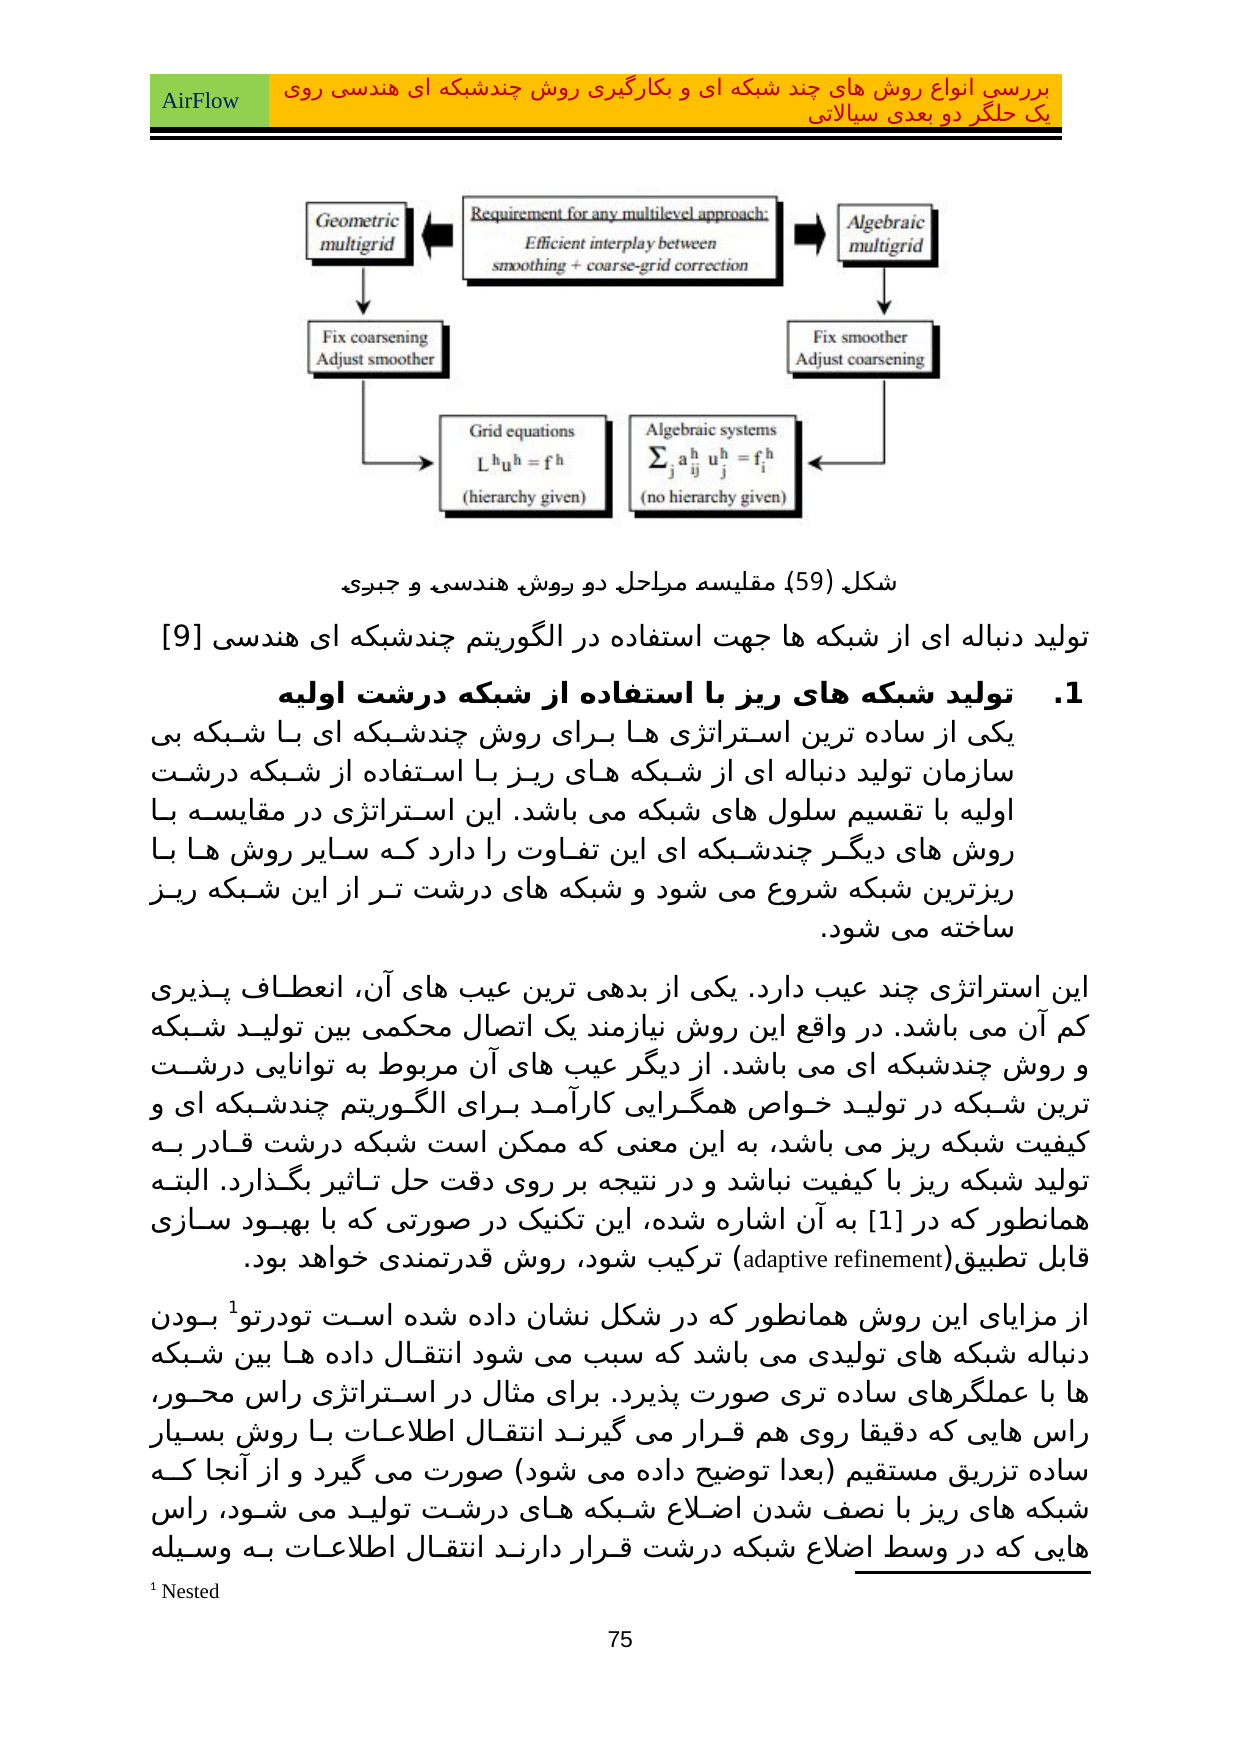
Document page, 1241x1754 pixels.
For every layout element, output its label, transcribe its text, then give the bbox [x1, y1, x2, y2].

list یکی از ساده ترین استراتژی ها برای روش چندشبکه ای با شبکه بی سازمان تولید دنباله ای از شبکه های ریز با استفاده از شبکه درشت اولیه با تقسیم سلول های شبکه می باشد. این استراتژی در مقایسه با روش های دیگر چندشبکه ای این تفاوت را دارد که سایر روش ها با ریزترین شبکه شروع می شود و شبکه های درشت تر از این شبکه ریز ساخته می شود. [150, 716, 1015, 944]
list تولید شبکه های ریز با استفاده از شبکه درشت اولیه [150, 677, 1053, 711]
text شکل (59) مقایسه مراحل دو روش هندسی و جبری [150, 567, 1090, 601]
text این استراتژی چند عیب دارد. یکی از بدهی ترین عیب های آن، انعطاف پذیری کم آن می باشد. در واقع این روش نیازمند یک اتصال محکمی بین تولید شبکه و روش چندشبکه ای می باشد. از دیگر عیب های آن مربوط به توانایی درشت ترین شبکه در تولید خواص همگرایی کارآمد برای الگوریتم چندشبکه ای و کیفیت شبکه ریز می باشد، به این معنی که ممکن است شبکه درشت قادر به تولید شبکه ریز با کیفیت نباشد و در نتیجه بر روی دقت حل تاثیر بگذارد. البته همانطور که در [1] به آن اشاره شده، این تکنیک در صورتی که با بهبود سازی قابل تطبیق(adaptive refinement) ترکیب شود، روش قدرتمندی خواهد بود. [150, 970, 1090, 1275]
picture [259, 188, 980, 545]
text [150, 1298, 1090, 1564]
text تولید دنباله ای از شبکه ها جهت استفاده در الگوریتم چندشبکه ای هندسی [9] [150, 619, 1090, 653]
